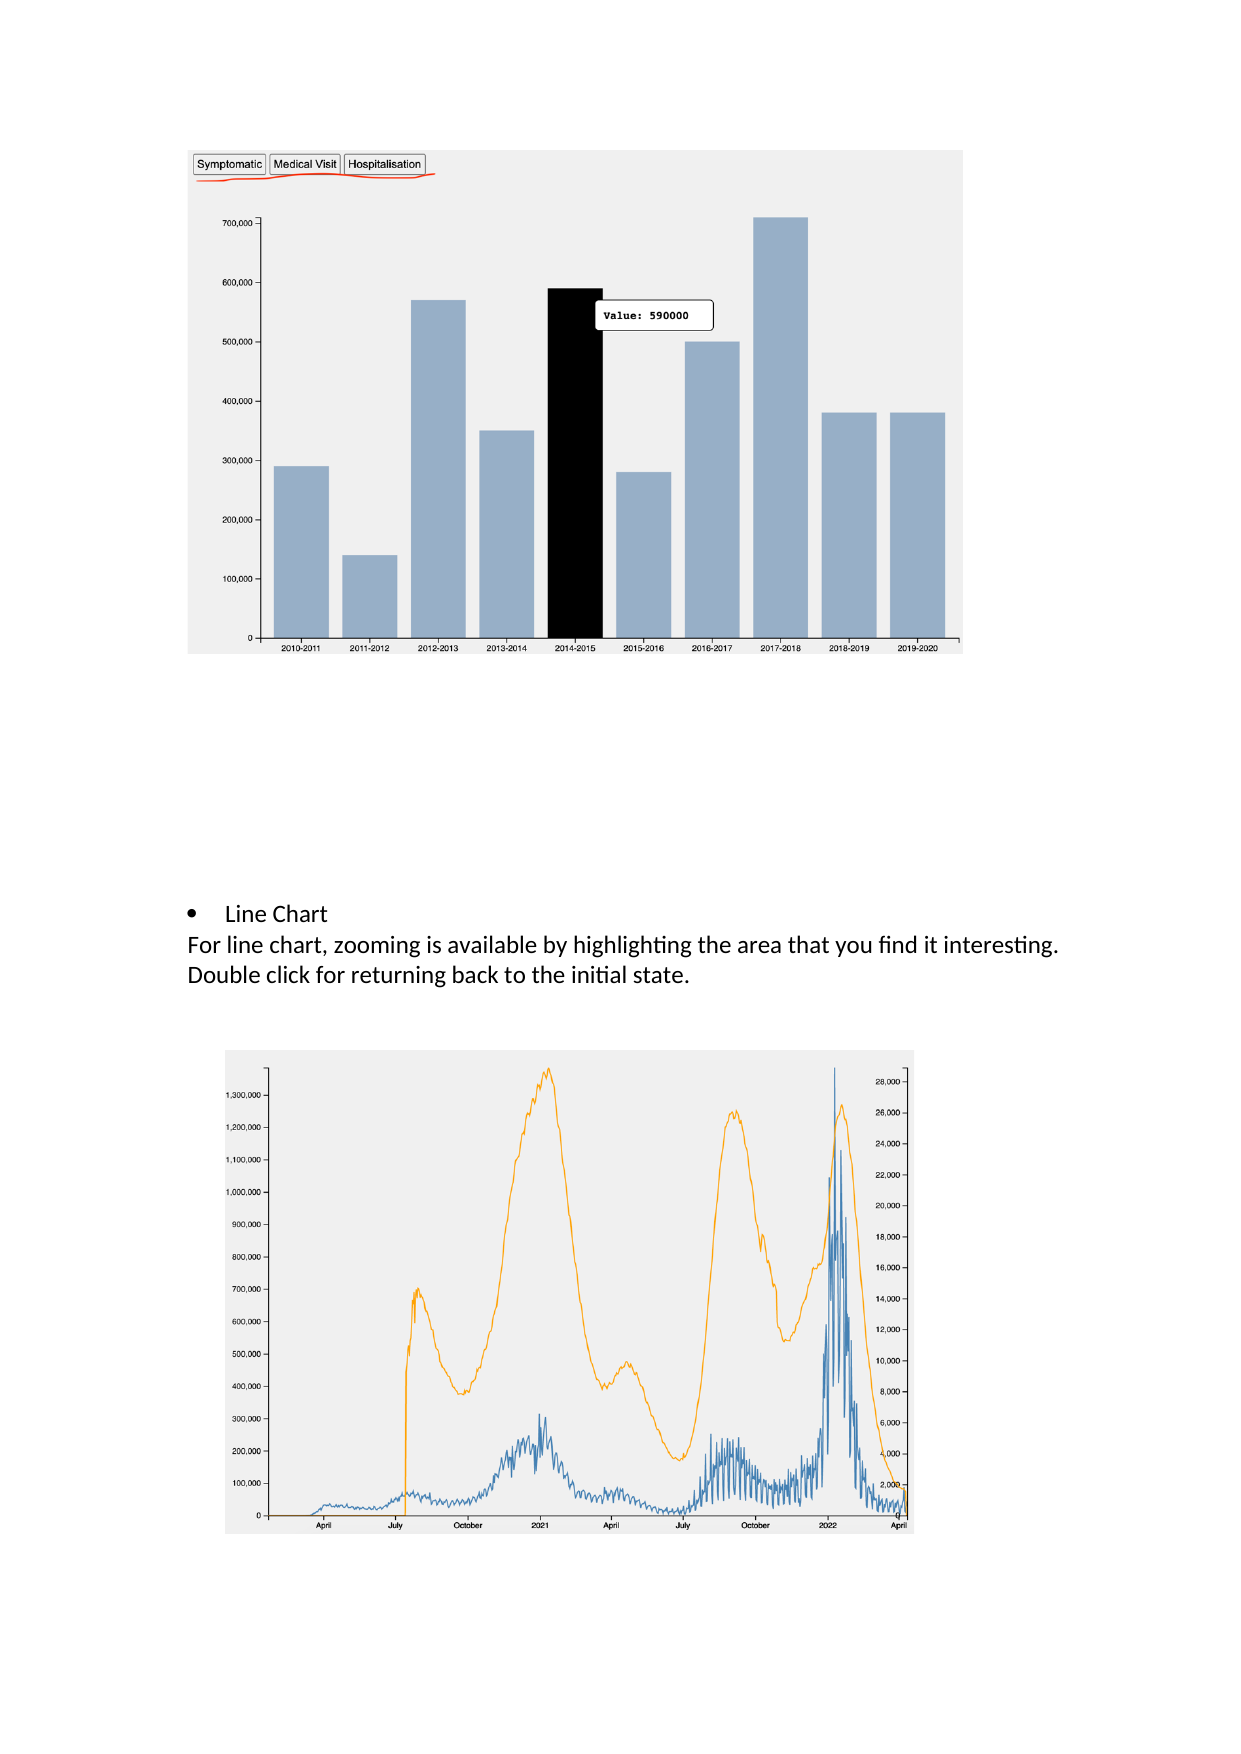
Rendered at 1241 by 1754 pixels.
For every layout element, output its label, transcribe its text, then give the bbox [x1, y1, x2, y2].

text For line chart, zooming is available by highlighting the area that you find it interesting. Double click for returning back to the initial state. [187, 929, 1090, 990]
picture [225, 1050, 915, 1534]
list Line Chart [187, 898, 1090, 929]
picture [187, 150, 963, 654]
